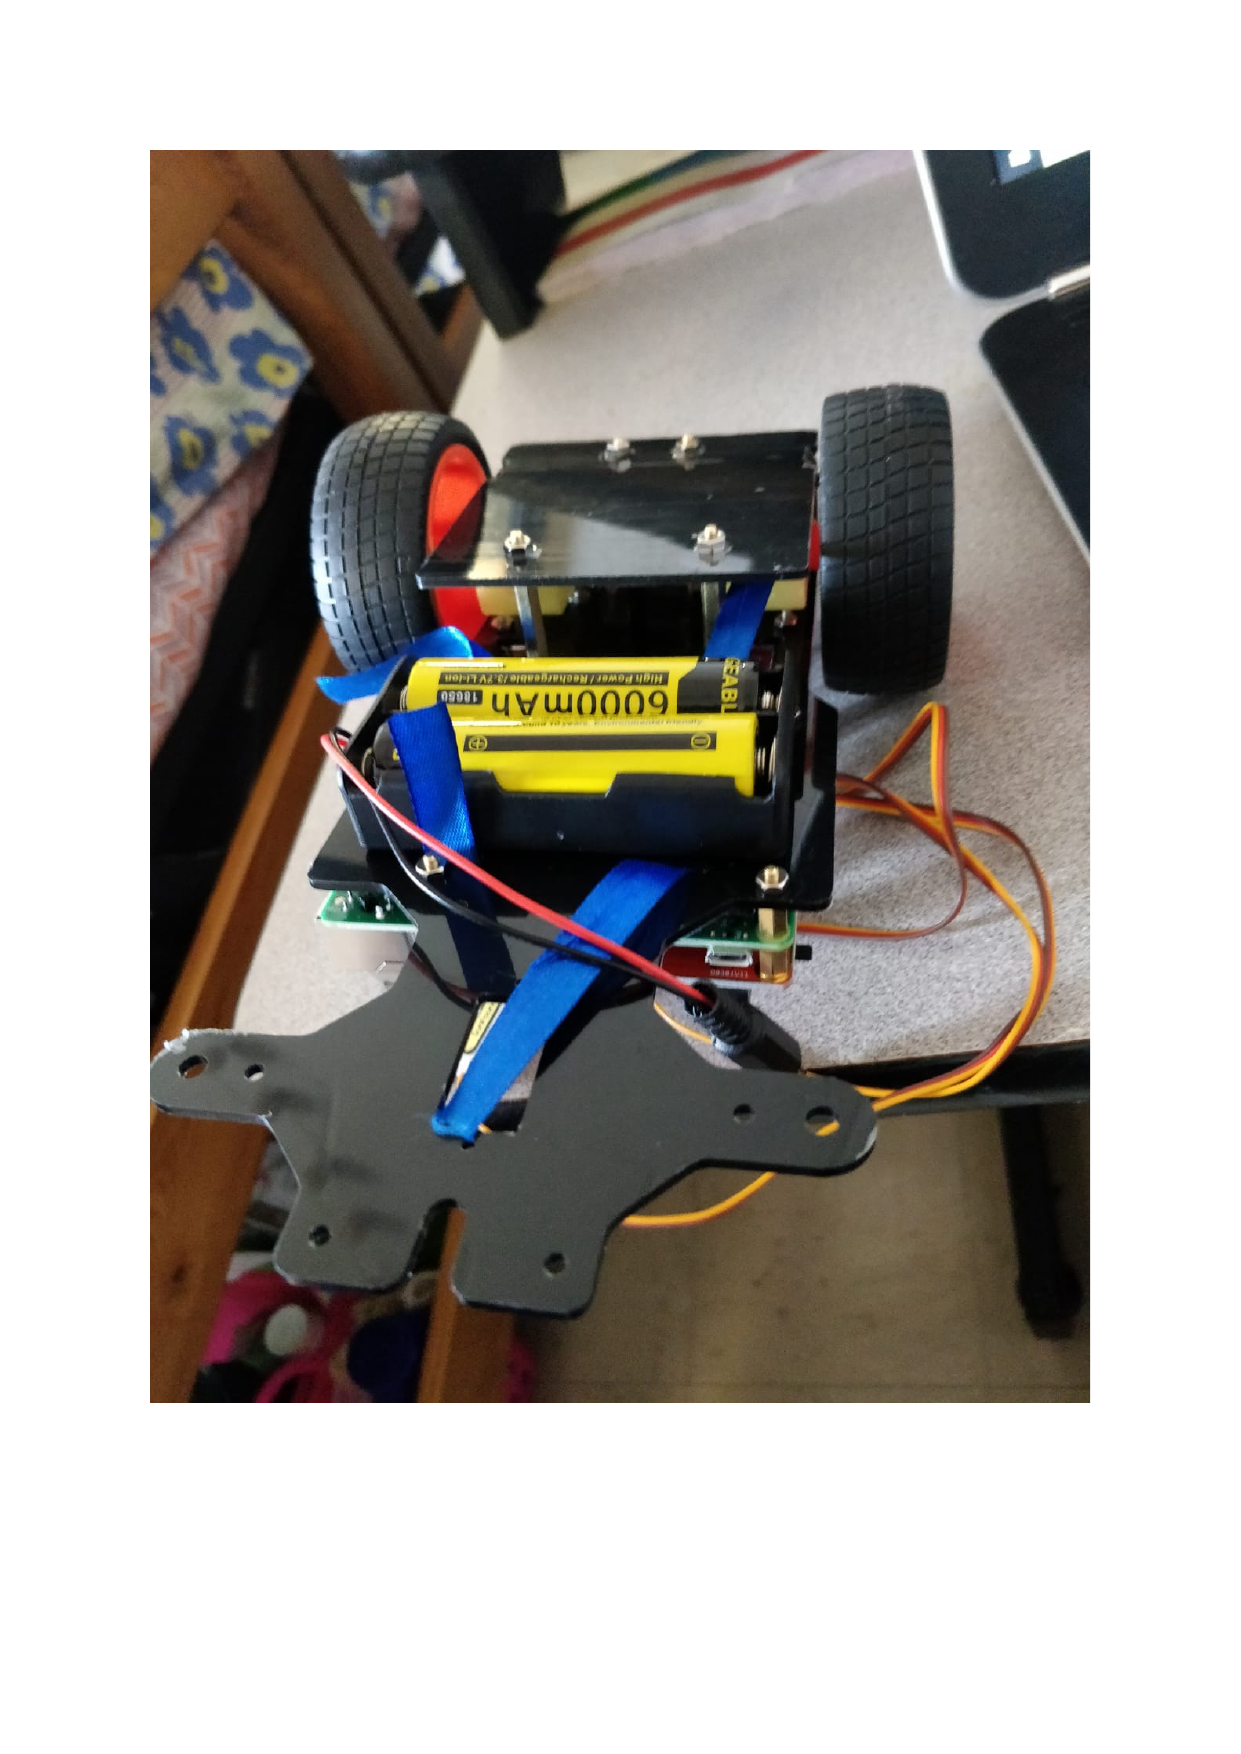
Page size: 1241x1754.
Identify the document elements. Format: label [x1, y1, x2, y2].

picture [150, 150, 1091, 1403]
